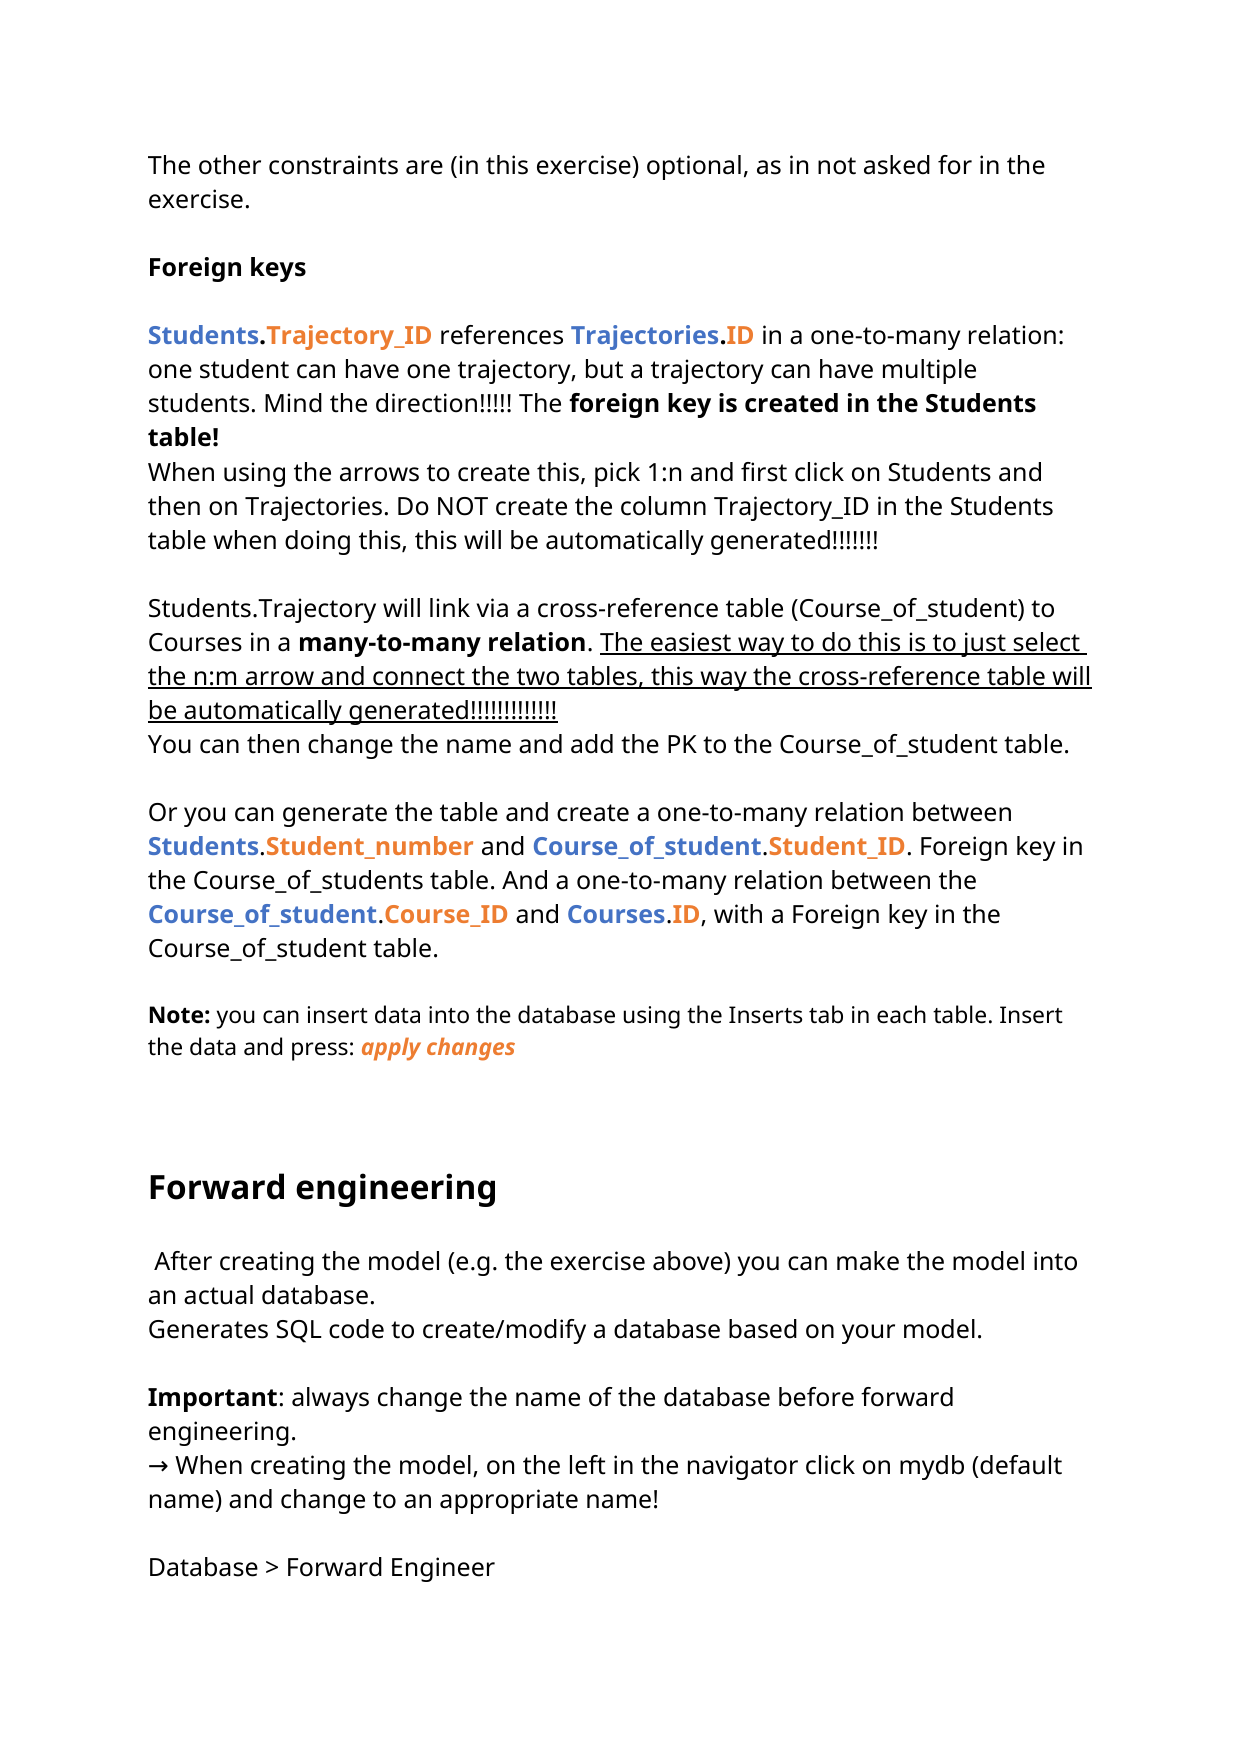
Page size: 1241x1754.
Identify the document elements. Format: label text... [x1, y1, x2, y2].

text Important: always change the name of the database before forward engineering. [148, 1379, 1093, 1448]
text Foreign keys [148, 250, 1093, 284]
text Database > Forward Engineer [148, 1550, 1093, 1584]
text After creating the model (e.g. the exercise above) you can make the model into an actual database. [148, 1243, 1093, 1311]
text The other constraints are (in this exercise) optional, as in not asked for in the exercise. [148, 148, 1093, 216]
text Students.Trajectory will link via a cross-reference table (Course_of_student) to Courses in a many-to-many relation. The easiest way to do this is to just select the n:m arrow and connect the two tables, this way the cross-reference table will be automatically generated!!!!!!!!!!!!! [148, 590, 1093, 727]
text → When creating the model, on the left in the navigator click on mydb (default name) and change to an appropriate name! [148, 1448, 1093, 1516]
text Or you can generate the table and create a one-to-many relation between Students.Student_number and Course_of_student.Student_ID. Foreign key in the Course_of_students table. And a one-to-many relation between the Course_of_student.Course_ID and Courses.ID, with a Foreign key in the Course_of_student table. [148, 795, 1093, 965]
text You can then change the name and add the PK to the Course_of_student table. [148, 727, 1093, 761]
text When using the arrows to create this, pick 1:n and first click on Students and then on Trajectories. Do NOT create the column Trajectory_ID in the Students table when doing this, this will be automatically generated!!!!!!! [148, 454, 1093, 556]
text Students.Trajectory_ID references Trajectories.ID in a one-to-many relation: one student can have one trajectory, but a trajectory can have multiple students. Mind the direction!!!!! The foreign key is created in the Students table! [148, 318, 1093, 454]
text Note: you can insert data into the database using the Inserts tab in each table. Insert the data and press: apply changes [148, 999, 1093, 1062]
text Forward engineering [148, 1164, 1093, 1209]
text Generates SQL code to create/modify a database based on your model. [148, 1311, 1093, 1346]
